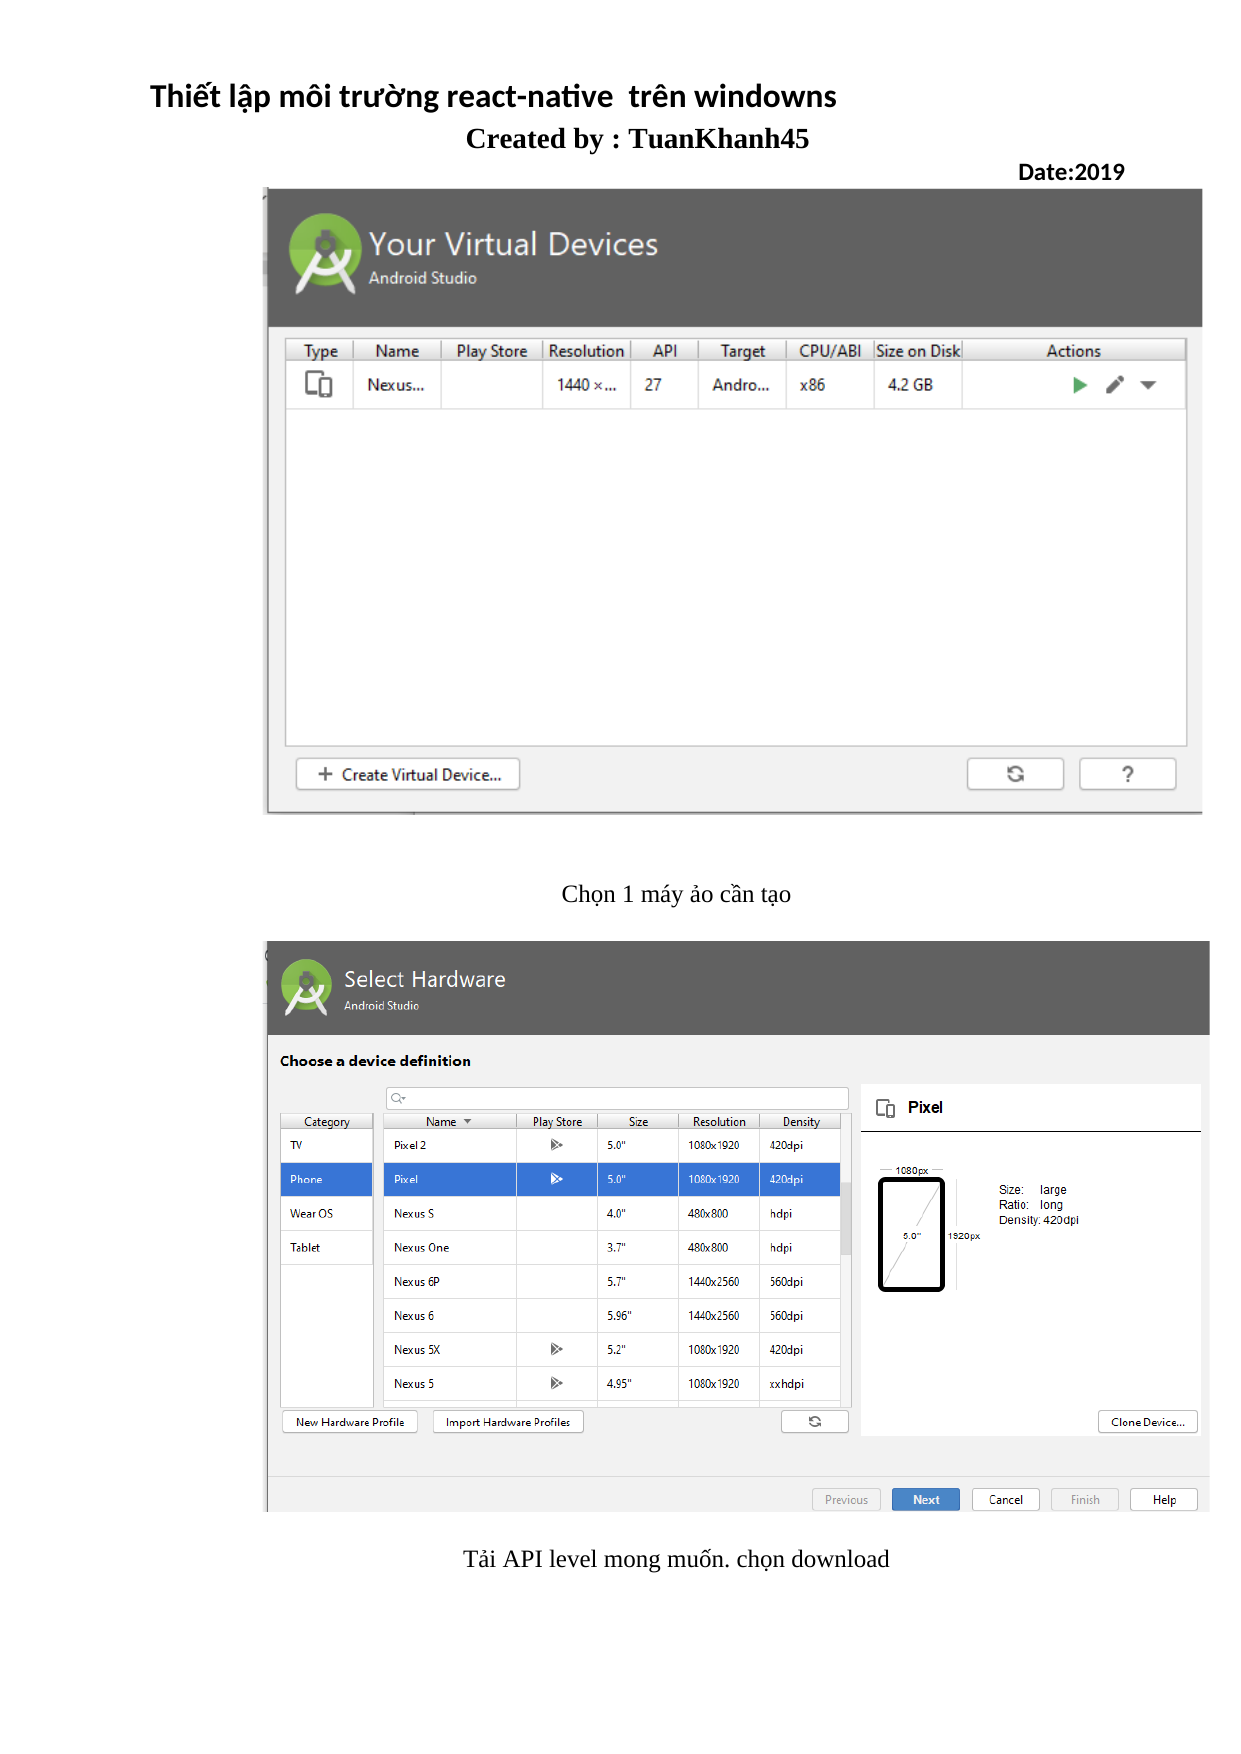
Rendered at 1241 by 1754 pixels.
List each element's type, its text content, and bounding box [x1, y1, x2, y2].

list Chọn 1 máy ảo cần tạo [262, 879, 1090, 908]
picture [262, 941, 1210, 1512]
picture [262, 187, 1203, 815]
list Tải API level mong muốn. chọn download [262, 1544, 1090, 1573]
